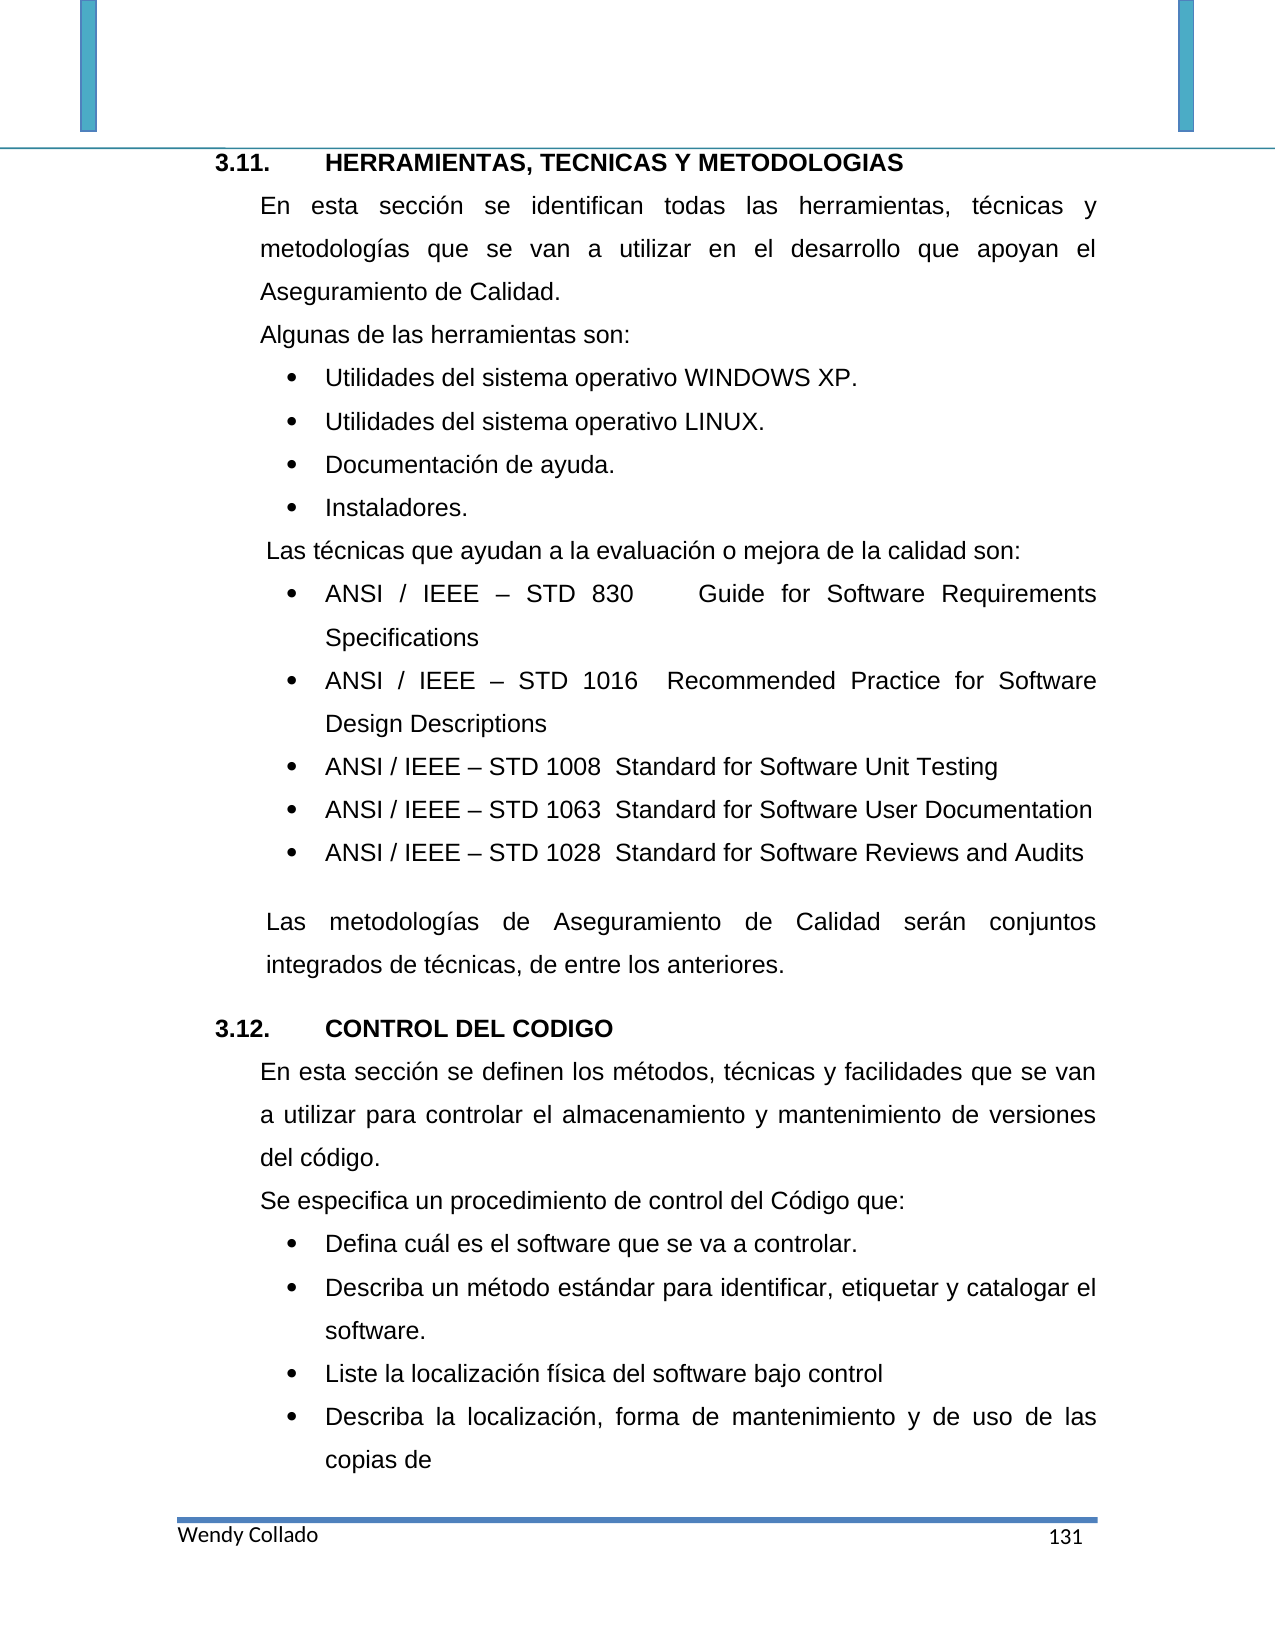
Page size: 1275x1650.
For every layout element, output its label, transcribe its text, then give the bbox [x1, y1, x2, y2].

list ANSI / IEEE – STD 1016 Recommended Practice for Software Design Descriptions [287, 666, 1098, 738]
text Las metodologías de Aseguramiento de Calidad serán conjuntos integrados de técnicas, de entre los anteriores. [266, 907, 1098, 978]
list ANSI / IEEE – STD 1008 Standard for Software Unit Testing [287, 752, 1098, 781]
list Liste la localización física del software bajo control [287, 1359, 1098, 1388]
list Instaladores. [287, 493, 1098, 522]
list Describa un método estándar para identificar, etiquetar y catalogar el software. [287, 1273, 1098, 1344]
list Algunas de las herramientas son: [260, 320, 1098, 349]
list Utilidades del sistema operativo WINDOWS XP. [287, 363, 1098, 392]
list HERRAMIENTAS, TECNICAS Y METODOLOGIAS [215, 148, 1098, 176]
list CONTROL DEL CODIGO [215, 1014, 1098, 1042]
list Defina cuál es el software que se va a controlar. [287, 1229, 1098, 1258]
list ANSI / IEEE – STD 830 Guide for Software Requirements Specifications [287, 579, 1098, 651]
list ANSI / IEEE – STD 1028 Standard for Software Reviews and Audits [287, 838, 1098, 867]
list En esta sección se identifican todas las herramientas, técnicas y metodologías que se van a utilizar en el desarrollo que apoyan el Aseguramiento de Calidad. [260, 191, 1098, 306]
list ANSI / IEEE – STD 1063 Standard for Software User Documentation [287, 795, 1098, 824]
list Documentación de ayuda. [287, 450, 1098, 478]
list Describa la localización, forma de mantenimiento y de uso de las copias de [287, 1402, 1098, 1474]
list En esta sección se definen los métodos, técnicas y facilidades que se van a utilizar para controlar el almacenamiento y mantenimiento de versiones del código. [260, 1057, 1098, 1172]
list Utilidades del sistema operativo LINUX. [287, 406, 1098, 435]
text Las técnicas que ayudan a la evaluación o mejora de la calidad son: [266, 536, 1098, 565]
list Se especifica un procedimiento de control del Código que: [260, 1186, 1098, 1215]
